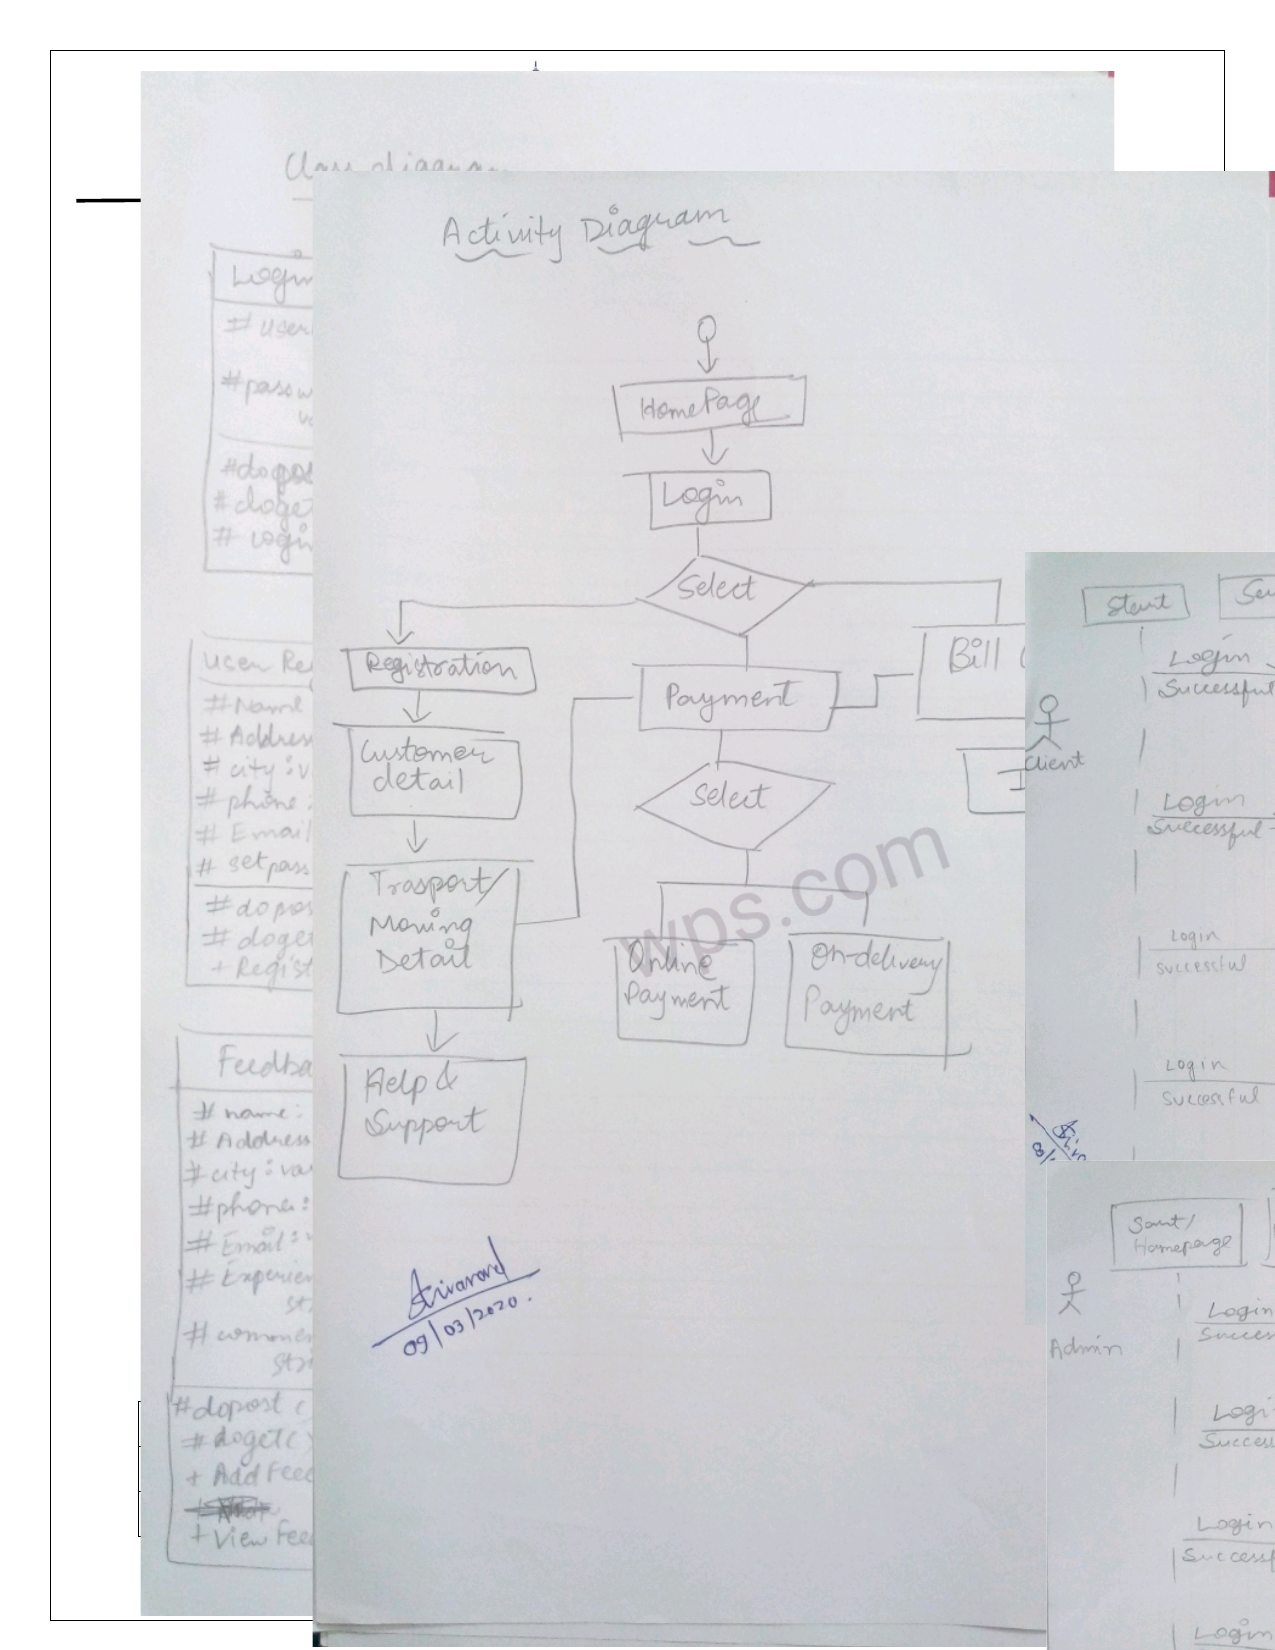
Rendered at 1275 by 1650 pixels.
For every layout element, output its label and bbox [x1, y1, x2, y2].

picture [140, 60, 1275, 1650]
